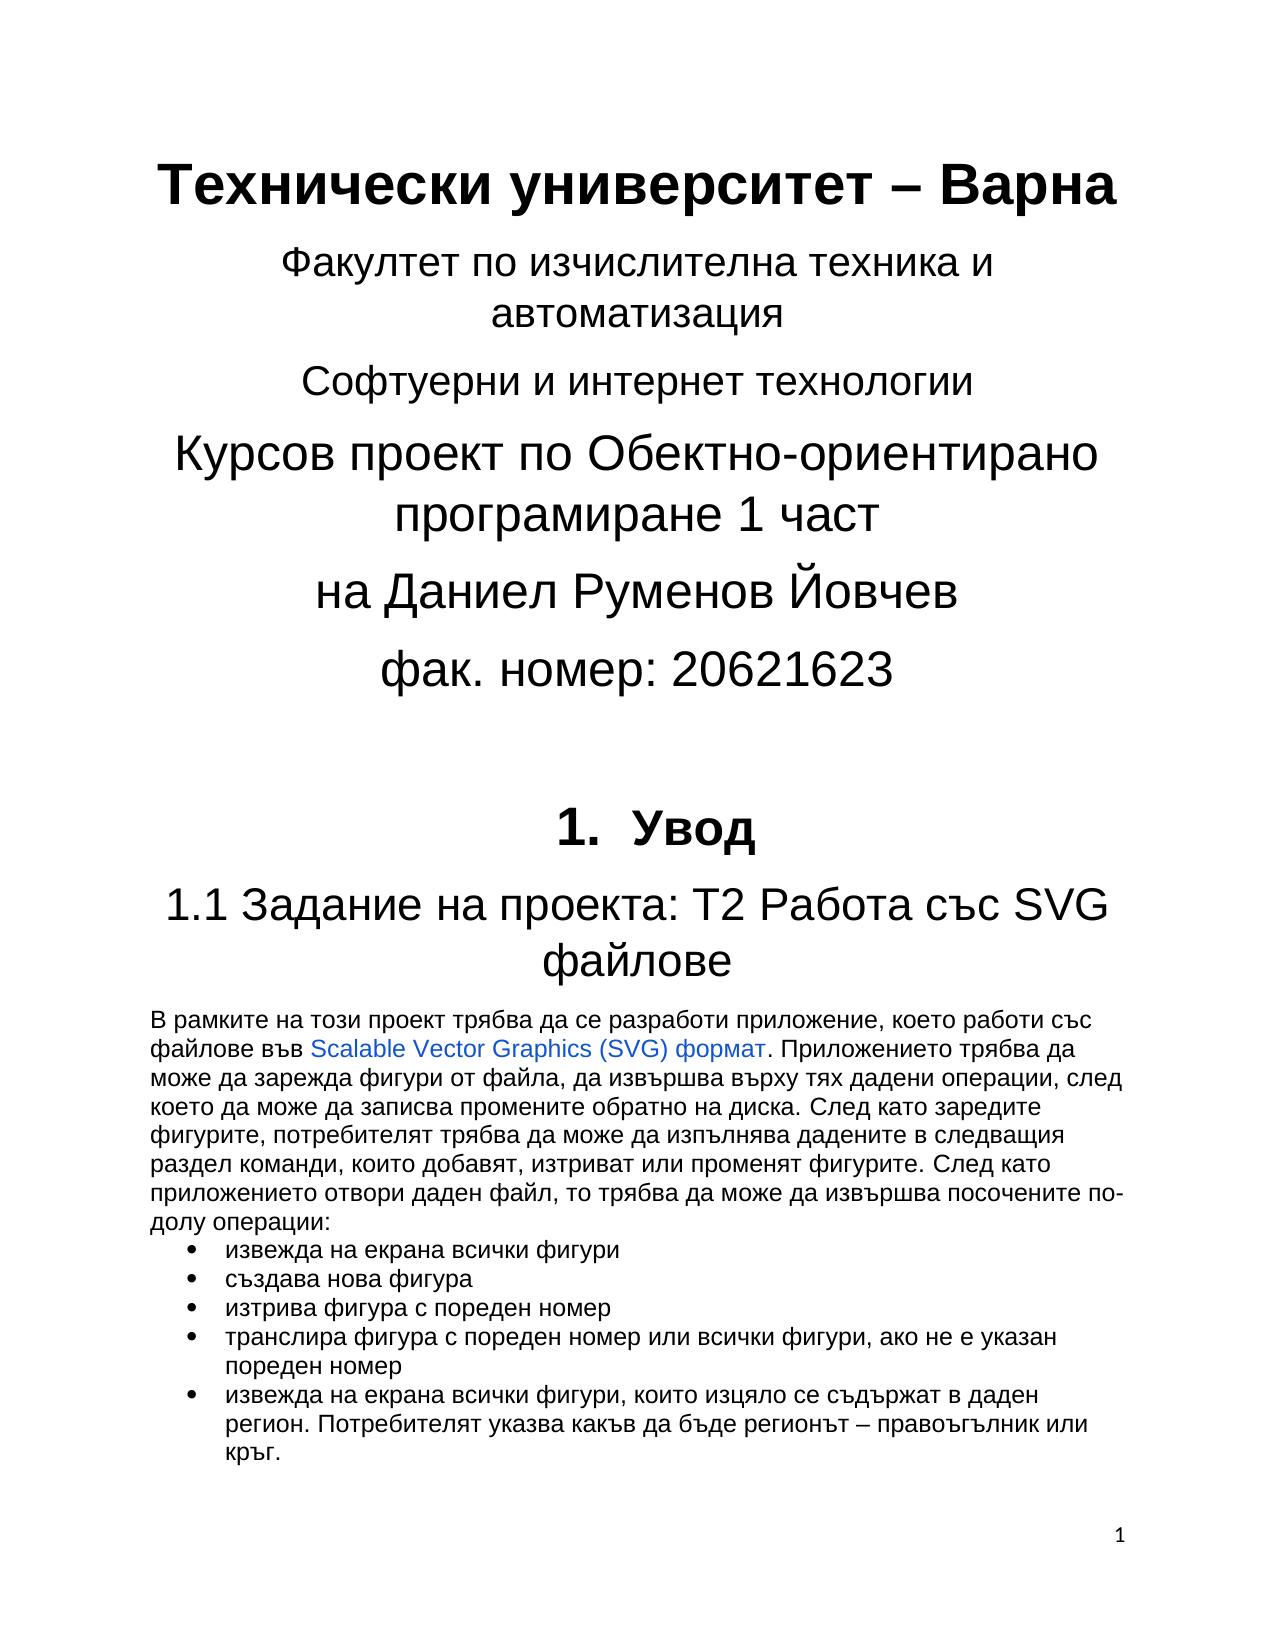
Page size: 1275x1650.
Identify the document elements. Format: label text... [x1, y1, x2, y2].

text 1.1 Задание на проекта: Т2 Работа със SVG файлове [150, 877, 1125, 986]
text фак. номер: 20621623 [150, 639, 1125, 697]
list транслира фигура с пореден номер или всички фигури, ако не е указан пореден номер [187, 1322, 1125, 1380]
list създава нова фигура [187, 1264, 1125, 1293]
text В рамките на този проект трябва да се разработи приложение, което работи със файлове във Scalable Vector Graphics (SVG) формат. Приложението трябва да може да зарежда фигури от файла, да извършва върху тях дадени операции, след което да може да записва промените обратно на диска. След като заредите фигурите, потребителят трябва да може да изпълнява дадените в следващия раздел команди, които добавят, изтриват или променят фигурите. След като приложението отвори даден файл, то трябва да може да извършва посочените по-долу операции: [150, 1006, 1125, 1236]
text Курсов проект по Обектно-ориентирано програмиране 1 част [150, 423, 1125, 542]
text Технически университет – Варна [150, 150, 1125, 217]
list извежда на екрана всички фигури, които изцяло се съдържат в даден регион. Потребителят указва какъв да бъде регионът – правоъгълник или кръг. [187, 1380, 1125, 1466]
text на Даниел Руменов Йовчев [150, 562, 1125, 619]
list Увод [187, 794, 1125, 857]
text Софтуерни и интернет технологии [150, 356, 1125, 404]
list изтрива фигура с пореден номер [187, 1293, 1125, 1322]
text Факултет по изчислителна техника и автоматизация [150, 238, 1125, 336]
list извежда на екрана всички фигури [187, 1236, 1125, 1264]
